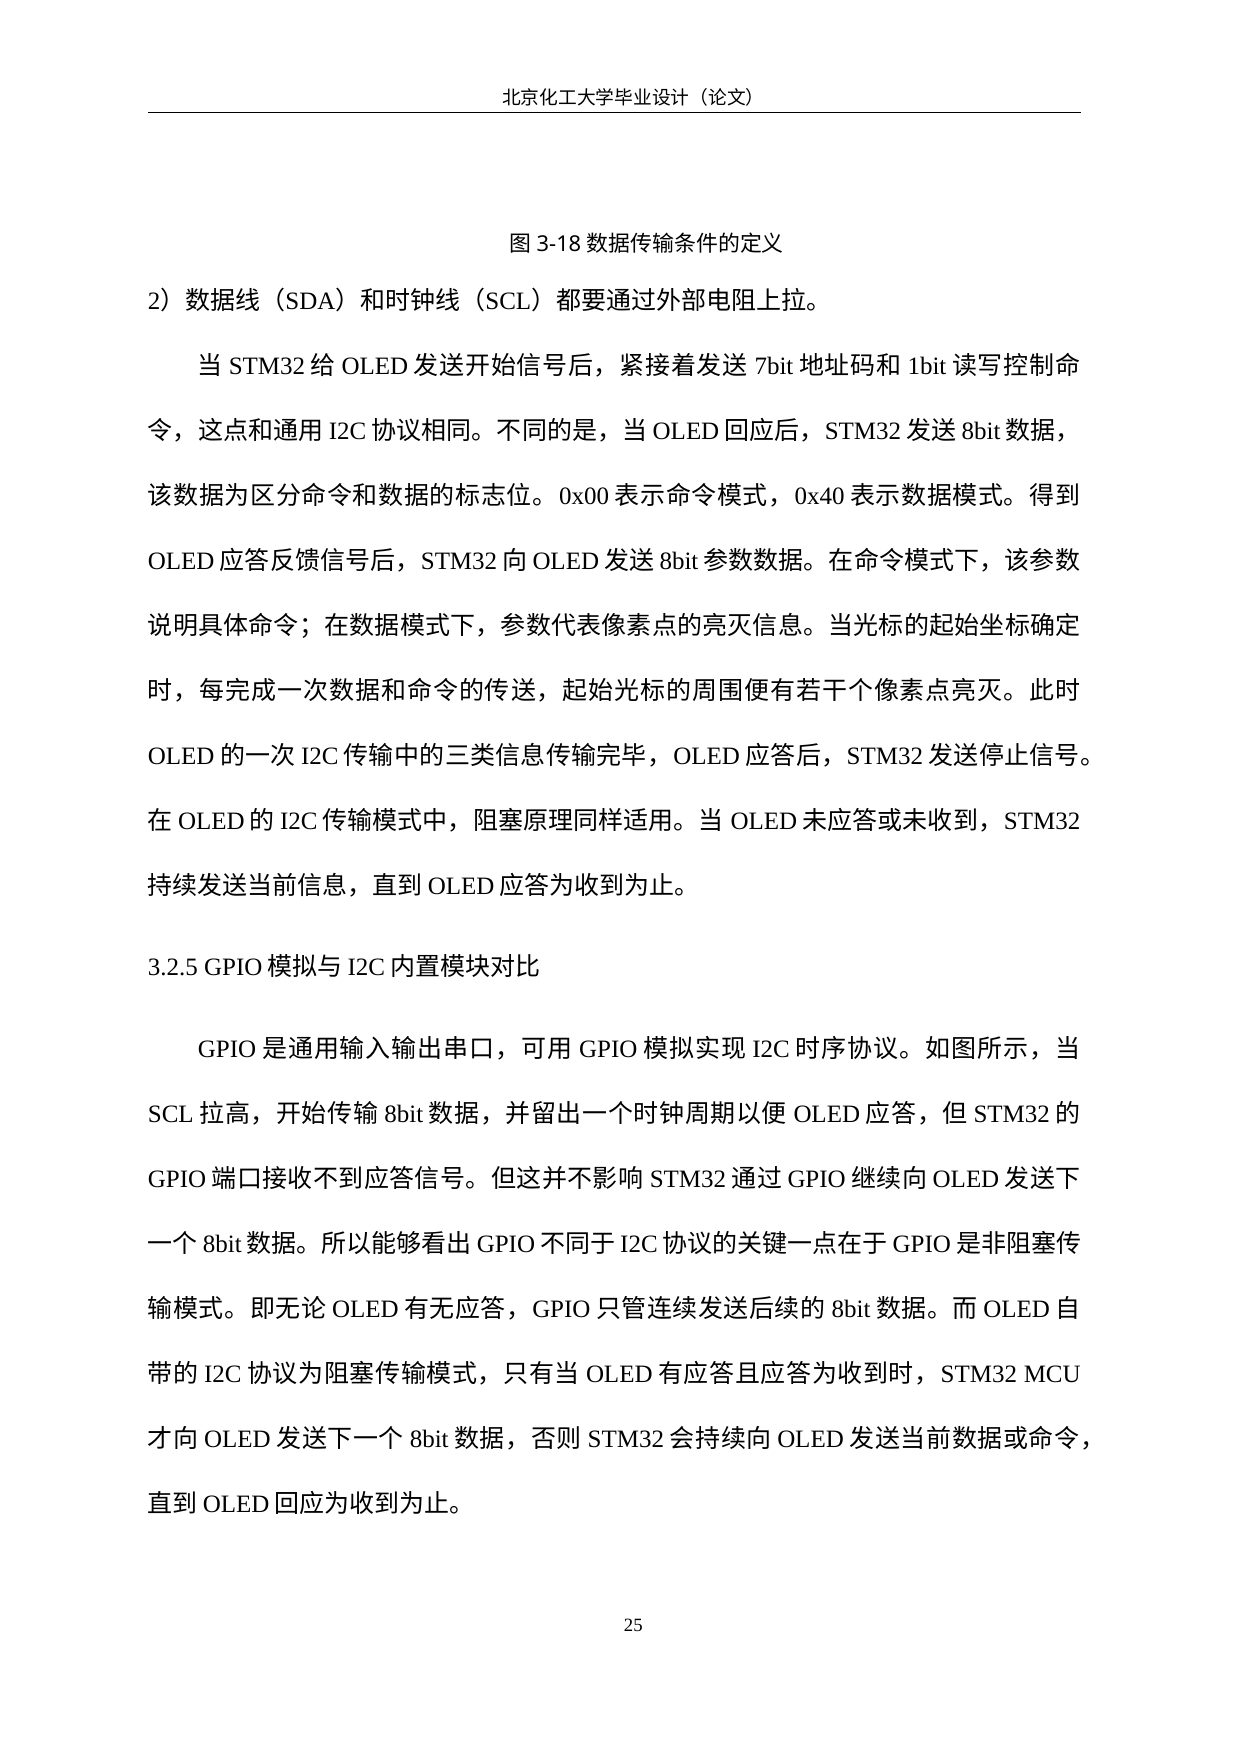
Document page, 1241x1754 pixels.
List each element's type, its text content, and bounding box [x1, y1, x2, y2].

text GPIO是通用输入输出串口，可用GPIO模拟实现I2C时序协议。如图所示，当SCL拉高，开始传输8bit数据，并留出一个时钟周期以便OLED应答，但STM32的GPIO端口接收不到应答信号。但这并不影响STM32通过GPIO继续向OLED发送下一个8bit数据。所以能够看出GPIO不同于I2C协议的关键一点在于GPIO是非阻塞传输模式。即无论OLED有无应答，GPIO只管连续发送后续的8bit数据。而OLED自带的I2C协议为阻塞传输模式，只有当OLED有应答且应答为收到时，STM32 MCU才向OLED发送下一个8bit数据，否则STM32会持续向OLED发送当前数据或命令，直到OLED回应为收到为止。 [148, 1014, 1081, 1534]
text 2）数据线（SDA）和时钟线（SCL）都要通过外部电阻上拉。 [148, 201, 1081, 331]
text 当STM32给OLED发送开始信号后，紧接着发送7bit地址码和1bit读写控制命令，这点和通用I2C协议相同。不同的是，当OLED回应后，STM32发送8bit数据，该数据为区分命令和数据的标志位。0x00表示命令模式，0x40表示数据模式。得到OLED应答反馈信号后，STM32向OLED发送8bit参数数据。在命令模式下，该参数说明具体命令；在数据模式下，参数代表像素点的亮灭信息。当光标的起始坐标确定时，每完成一次数据和命令的传送，起始光标的周围便有若干个像素点亮灭。此时OLED的一次I2C传输中的三类信息传输完毕，OLED应答后，STM32发送停止信号。在OLED的I2C传输模式中，阻塞原理同样适用。当OLED未应答或未收到，STM32持续发送当前信息，直到OLED应答为收到为止。 [148, 331, 1081, 916]
subtitle 3.2.5 GPIO模拟与I2C内置模块对比 [148, 932, 1081, 997]
